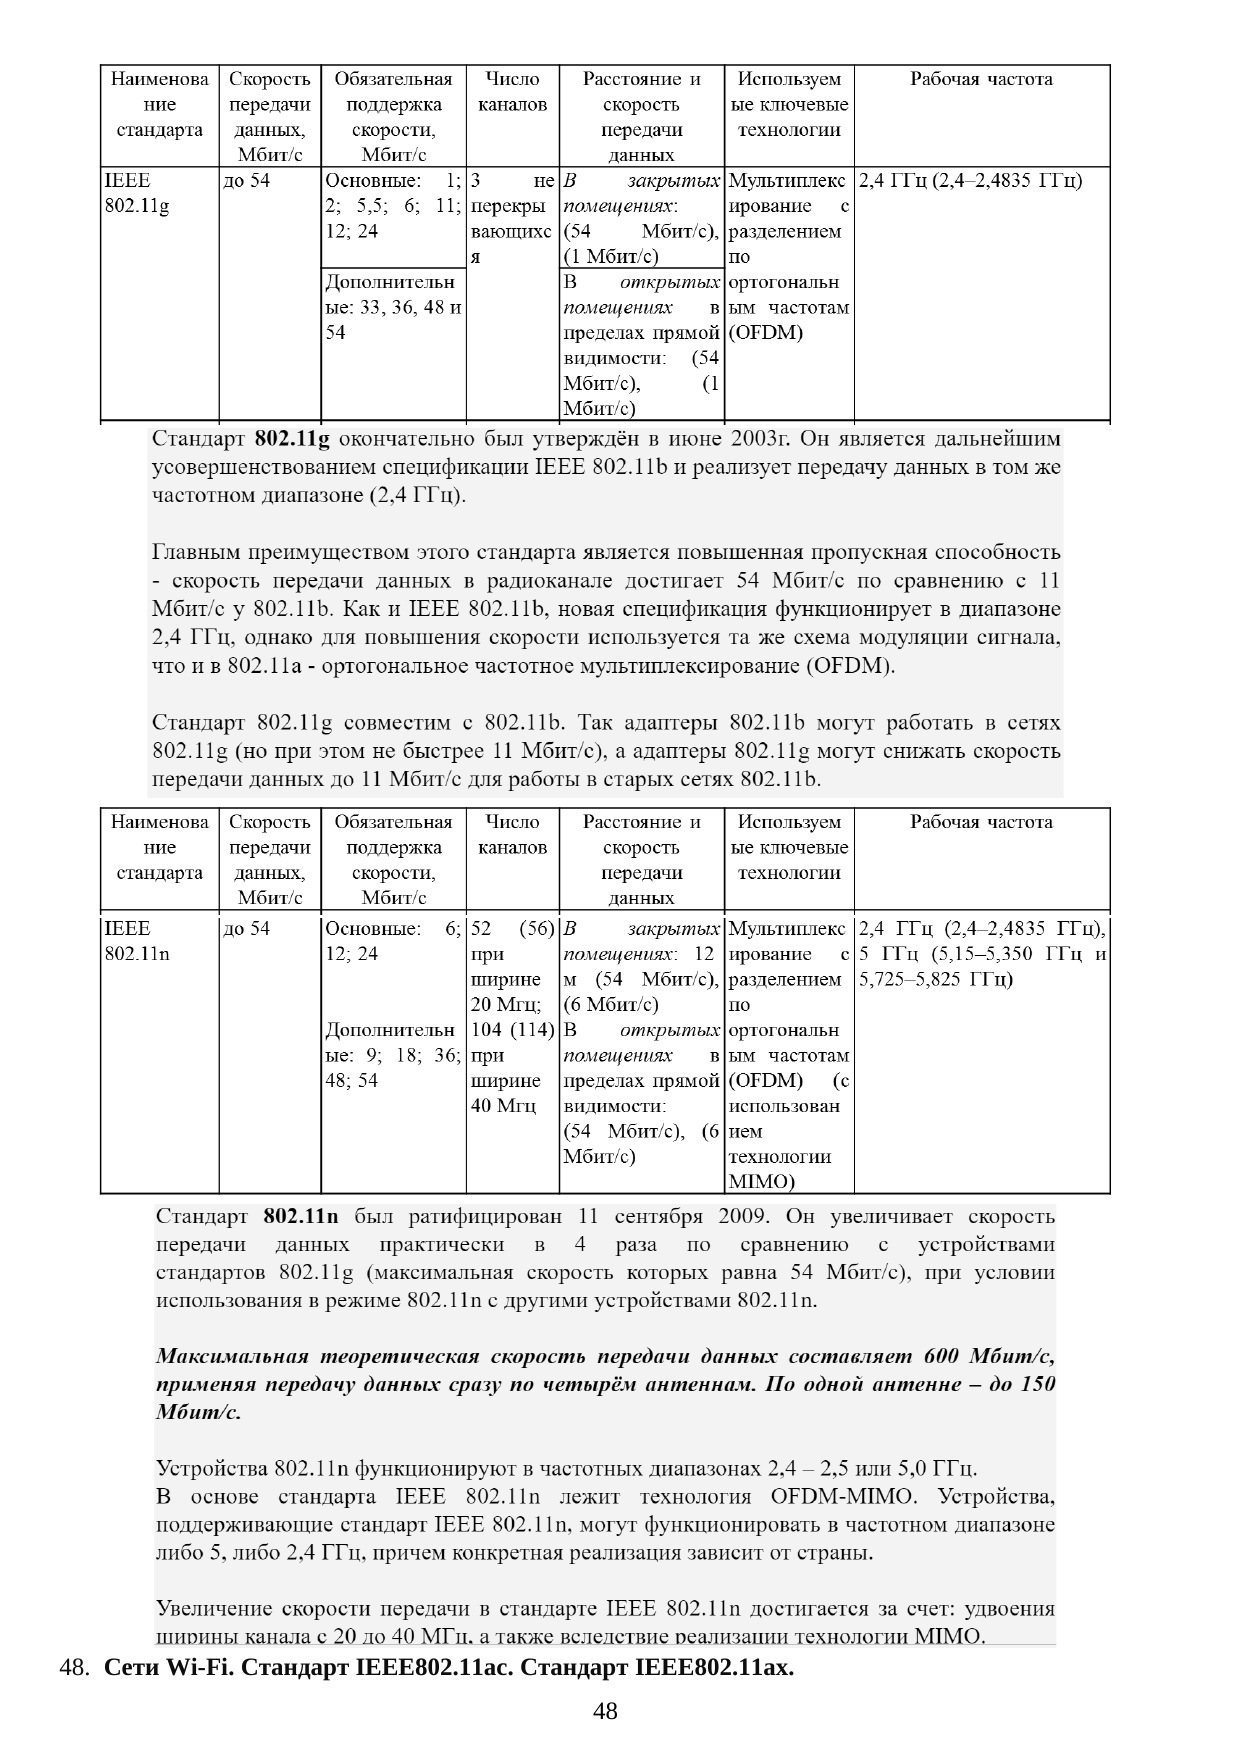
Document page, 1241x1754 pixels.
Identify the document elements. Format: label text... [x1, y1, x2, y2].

picture [147, 428, 1064, 798]
list Сети Wi-Fi. Стандарт IEEE802.11ac. Стандарт IEEE802.11ax. [59, 1652, 1152, 1681]
picture [154, 1204, 1057, 1648]
picture [99, 802, 1112, 915]
picture [99, 59, 1112, 425]
picture [99, 918, 1112, 1200]
